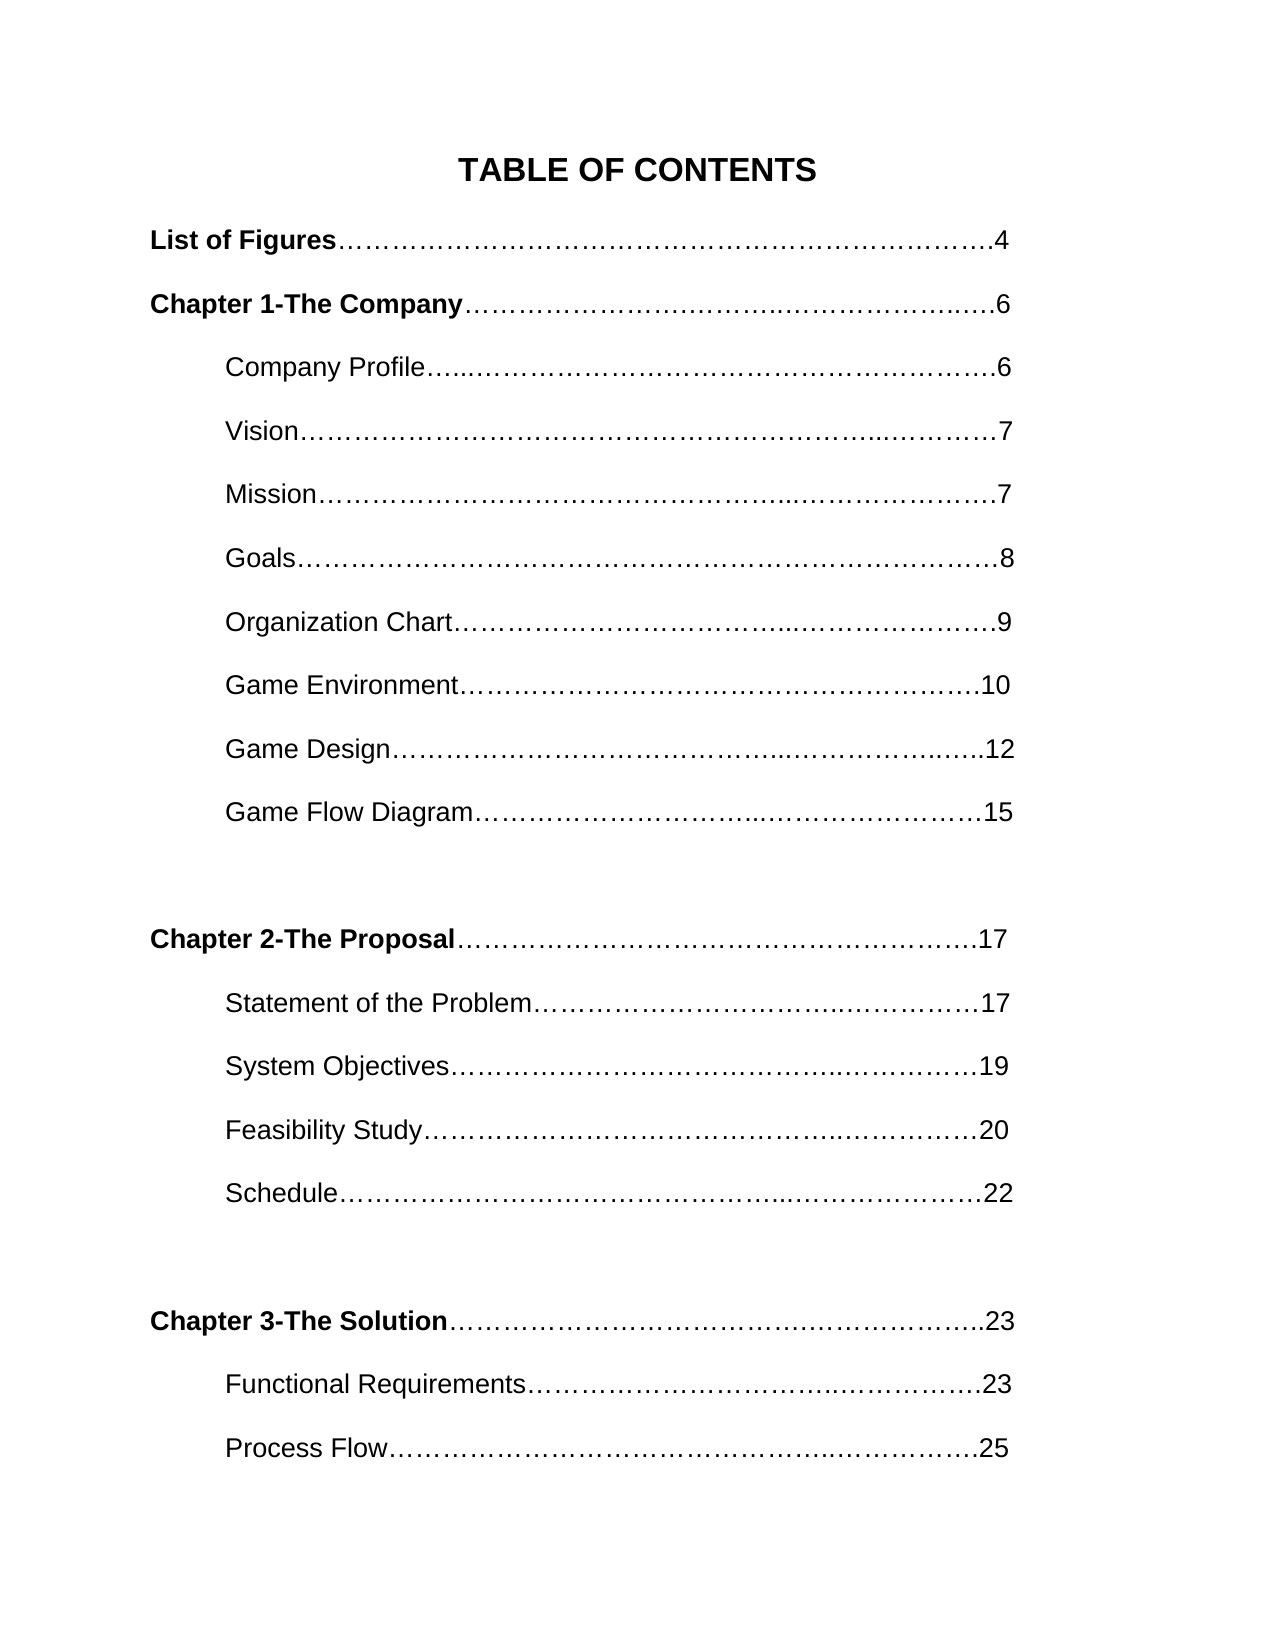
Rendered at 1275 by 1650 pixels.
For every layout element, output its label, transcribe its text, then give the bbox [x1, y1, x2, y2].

text Process Flow…………………………………………..…………….25 [150, 1432, 1125, 1463]
text System Objectives……………………………………..……………19 [150, 1050, 1125, 1082]
text List of Figures……………………………………………………………….4 [150, 224, 1125, 256]
text Chapter 2-The Proposal………………………………………………….17 [150, 923, 1125, 954]
text Organization Chart………………………………...………………….9 [150, 606, 1125, 637]
text Game Environment………………………………………………….10 [150, 669, 1125, 700]
text Chapter 3-The Solution………………………………….………………..23 [150, 1304, 1125, 1336]
text Statement of the Problem……………………………..……………17 [150, 987, 1125, 1018]
text Chapter 1-The Company…………………….………..………………..….6 [150, 288, 1125, 319]
text Game Design……………………………………...……………..…..12 [150, 733, 1125, 764]
text Mission……………………………………………...………………….7 [150, 478, 1125, 510]
text Company Profile…...………………………………………………….6 [150, 351, 1125, 383]
text Game Flow Diagram…………………………...……………………15 [150, 796, 1125, 827]
text Feasibility Study………………………………………..……………20 [150, 1114, 1125, 1145]
text Vision………………………………………………………...…………7 [150, 415, 1125, 446]
text Functional Requirements……………………………..…………….23 [150, 1368, 1125, 1399]
text Goals……………………………………………………………………8 [150, 542, 1125, 573]
text Schedule…………………………………………...…………………22 [150, 1177, 1125, 1209]
text TABLE OF CONTENTS [150, 150, 1125, 188]
